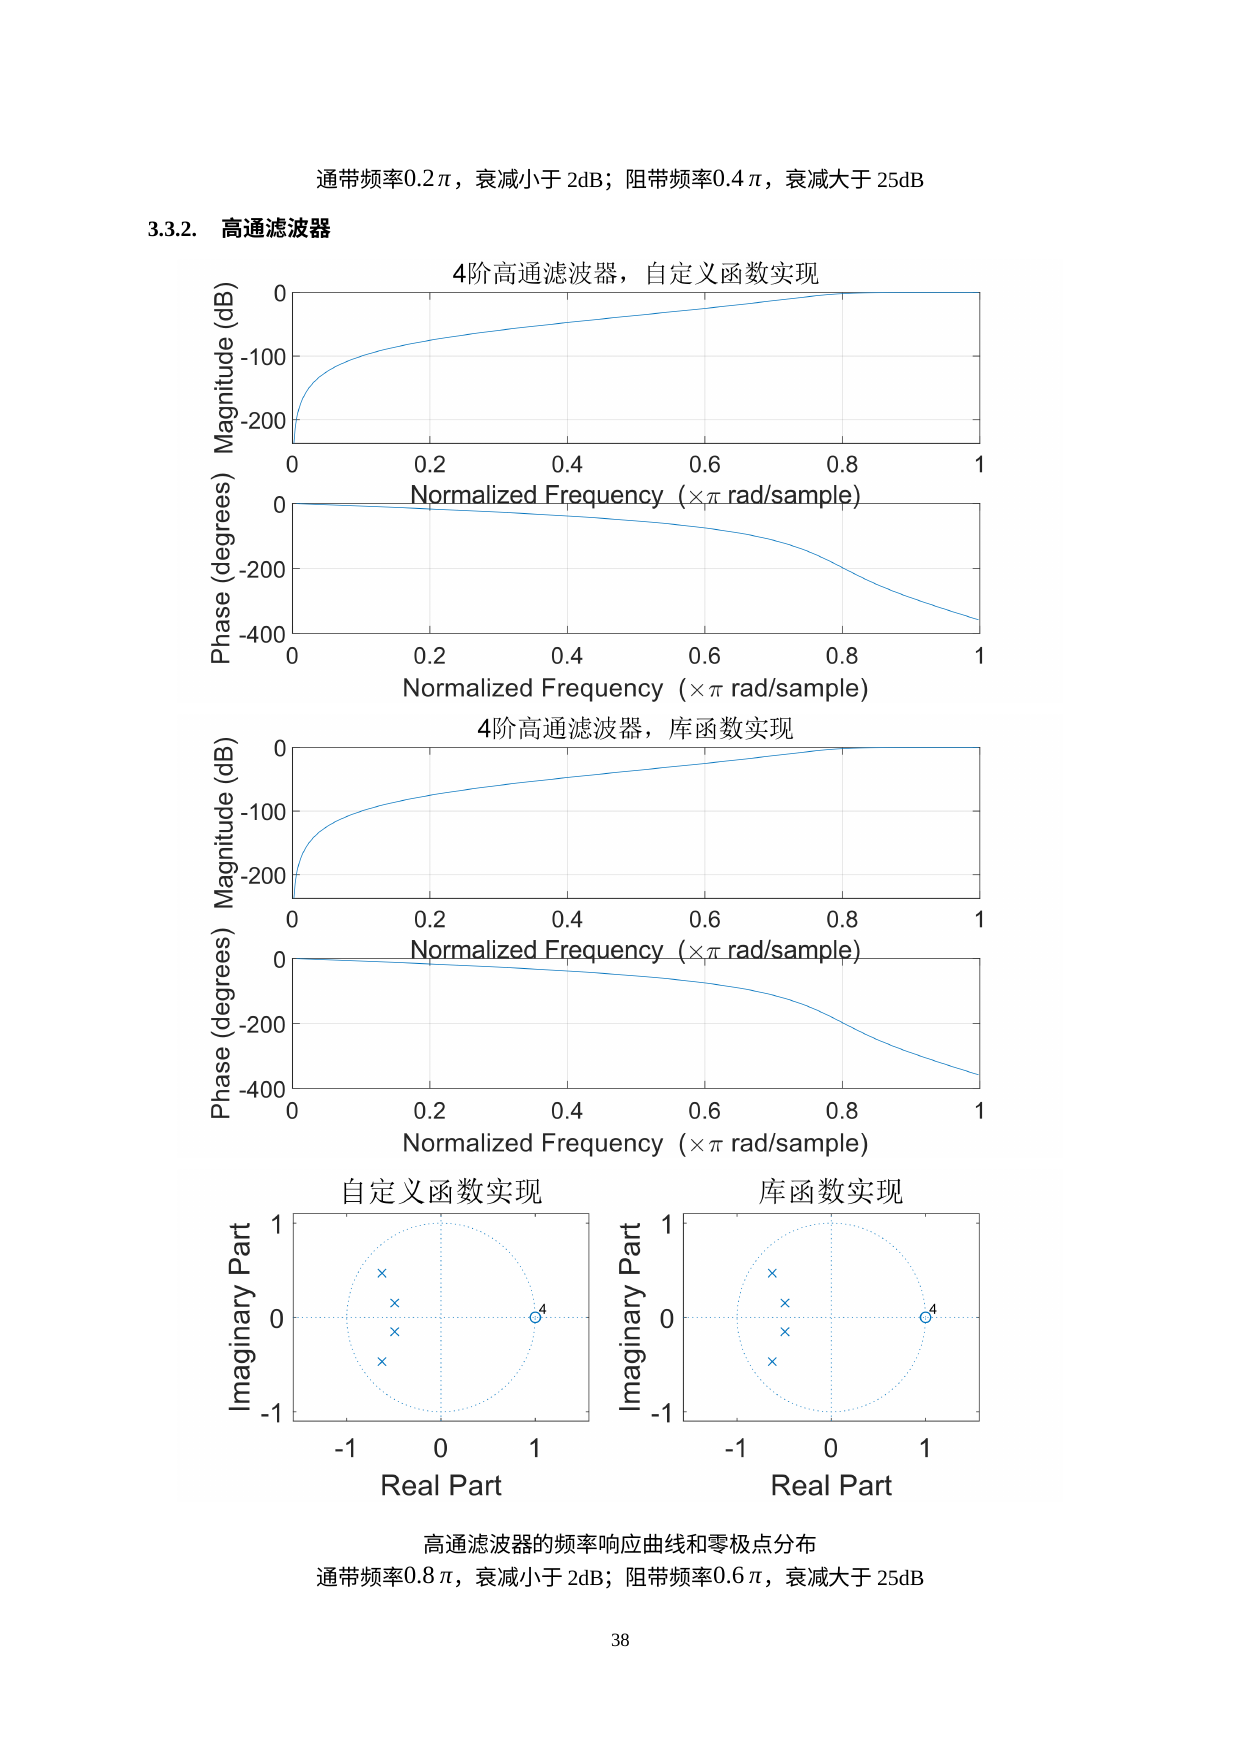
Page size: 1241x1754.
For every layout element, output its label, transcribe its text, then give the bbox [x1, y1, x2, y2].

text 通带频率，衰减小于2dB；阻带频率，衰减大于25dB [148, 162, 1092, 194]
picture [177, 1169, 1063, 1502]
text 通带频率，衰减小于2dB；阻带频率，衰减大于25dB [148, 1559, 1092, 1592]
subtitle 高通滤波器 [148, 211, 1092, 243]
text 高通滤波器的频率响应曲线和零极点分布 [148, 1527, 1092, 1559]
picture [177, 259, 1063, 703]
picture [177, 714, 1063, 1158]
